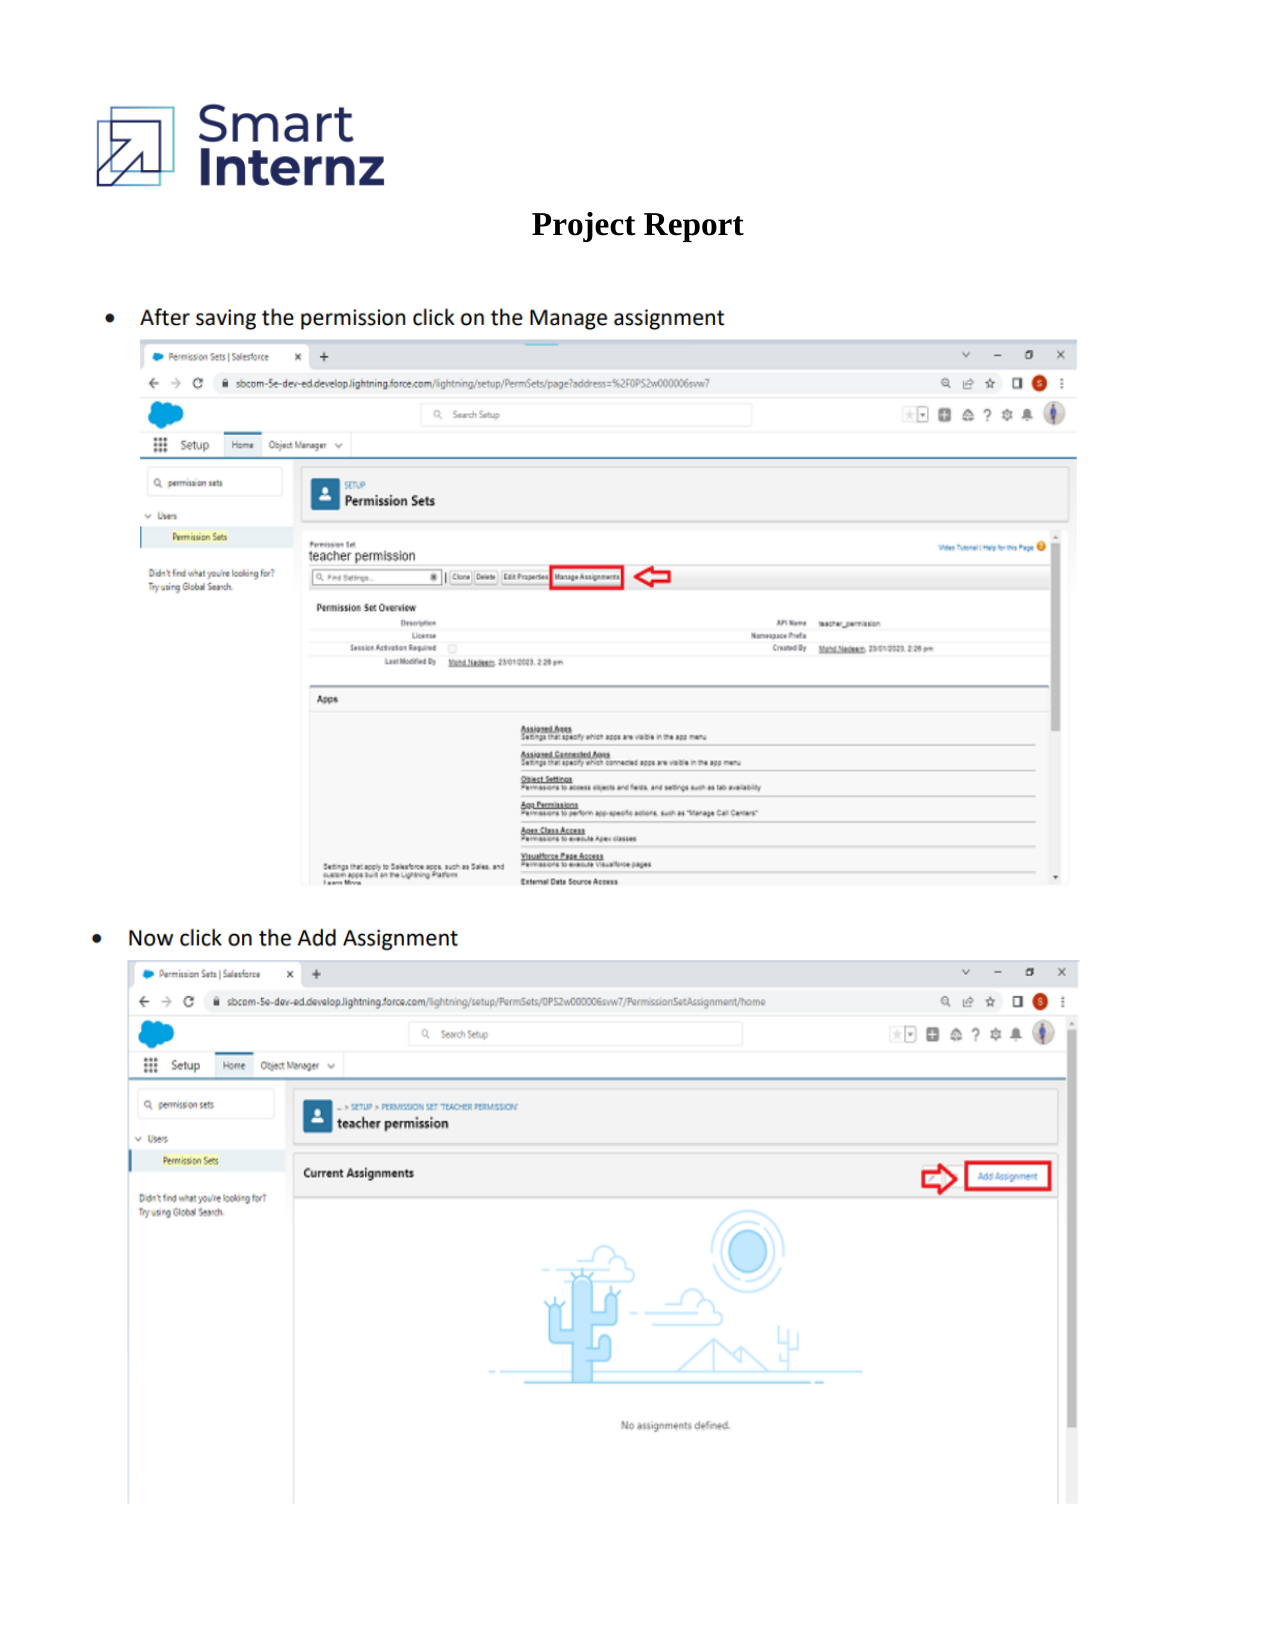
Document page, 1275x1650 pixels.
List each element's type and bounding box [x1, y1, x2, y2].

picture [75, 915, 1089, 1509]
picture [75, 75, 410, 205]
picture [75, 297, 1079, 897]
